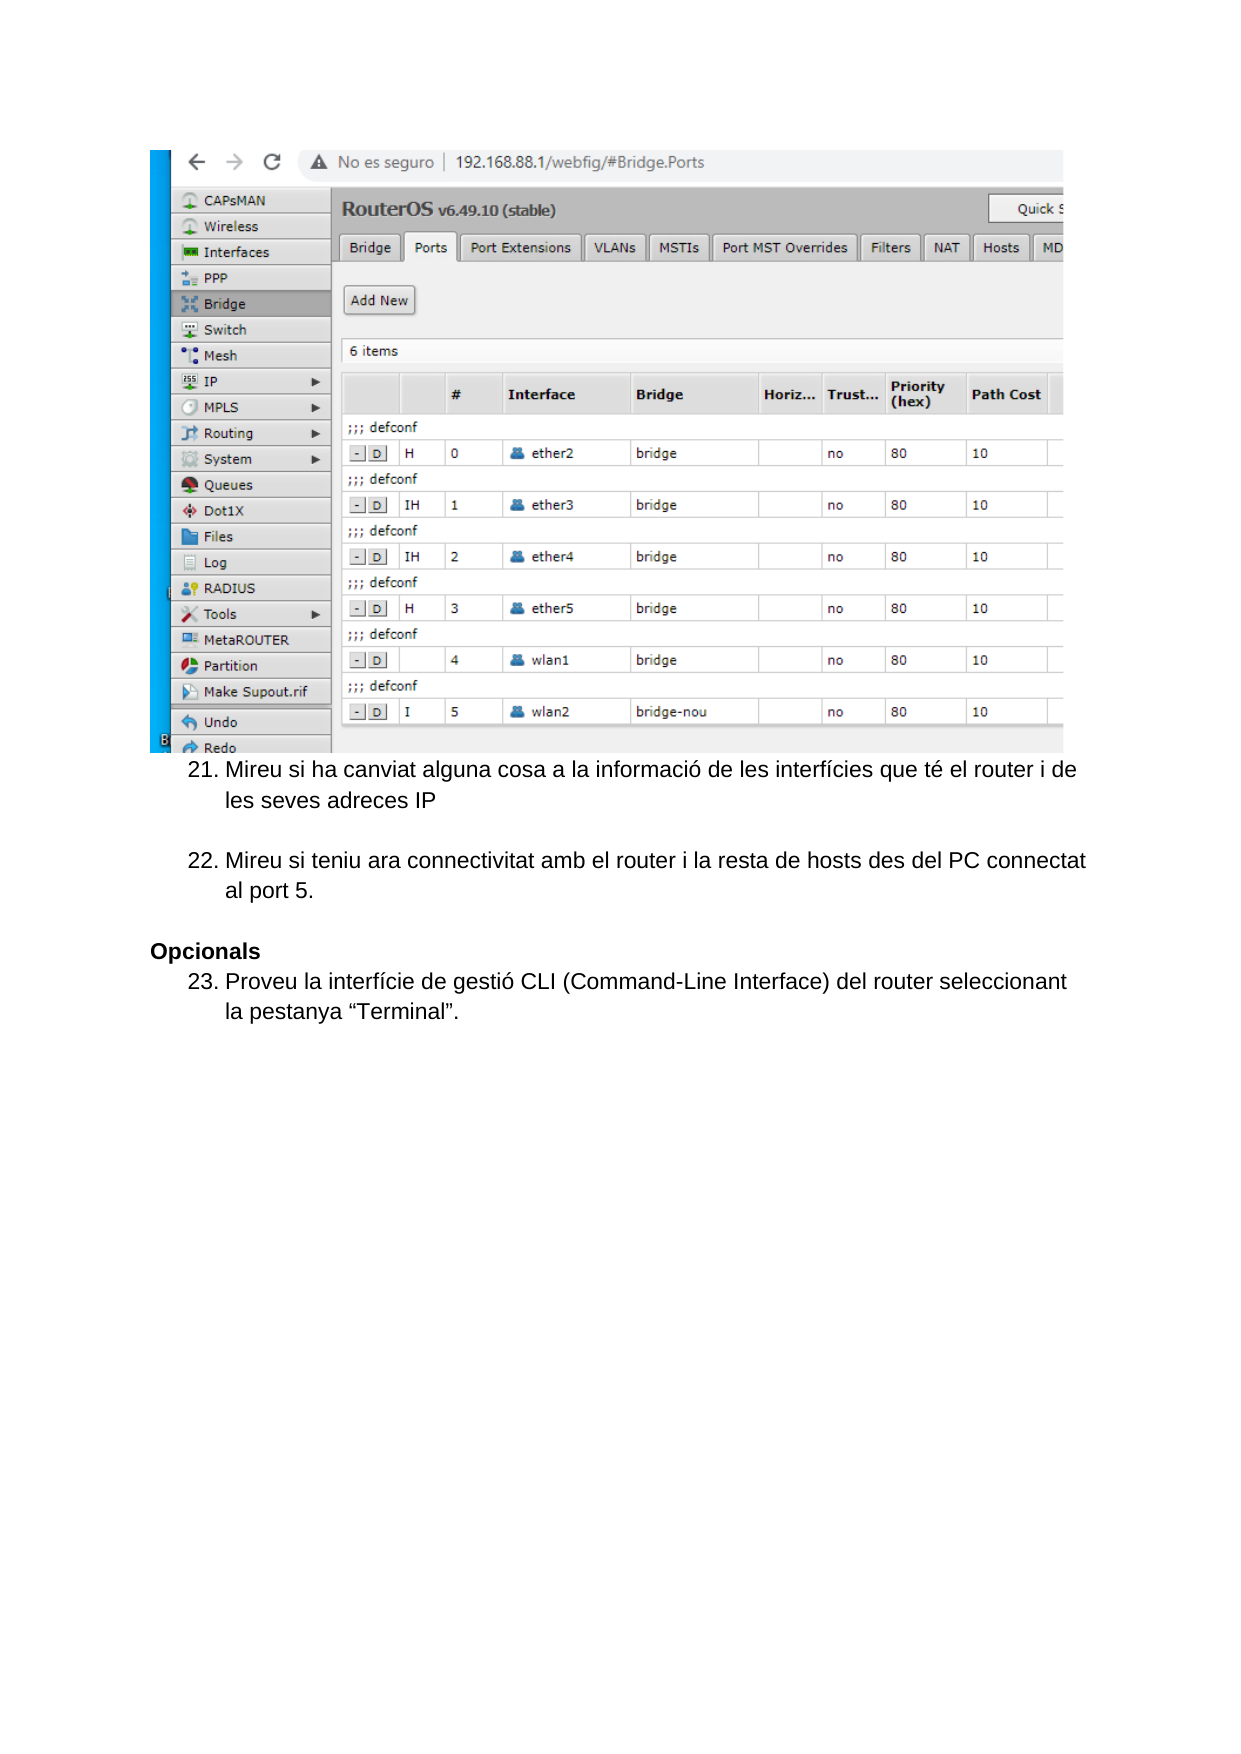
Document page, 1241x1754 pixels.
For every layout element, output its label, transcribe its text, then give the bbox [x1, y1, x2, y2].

list Mireu si ha canviat alguna cosa a la informació de les interfícies que té el router i de les seves adreces IP [187, 756, 1090, 813]
list Proveu la interfície de gestió CLI (Command-Line Interface) del router seleccionant la pestanya “Terminal”. [187, 968, 1090, 1024]
list Mireu si teniu ara connectivitat amb el router i la resta de hosts des del PC connectat al port 5. [187, 847, 1090, 904]
text Opcionals [150, 938, 1090, 964]
picture [161, 150, 1064, 753]
